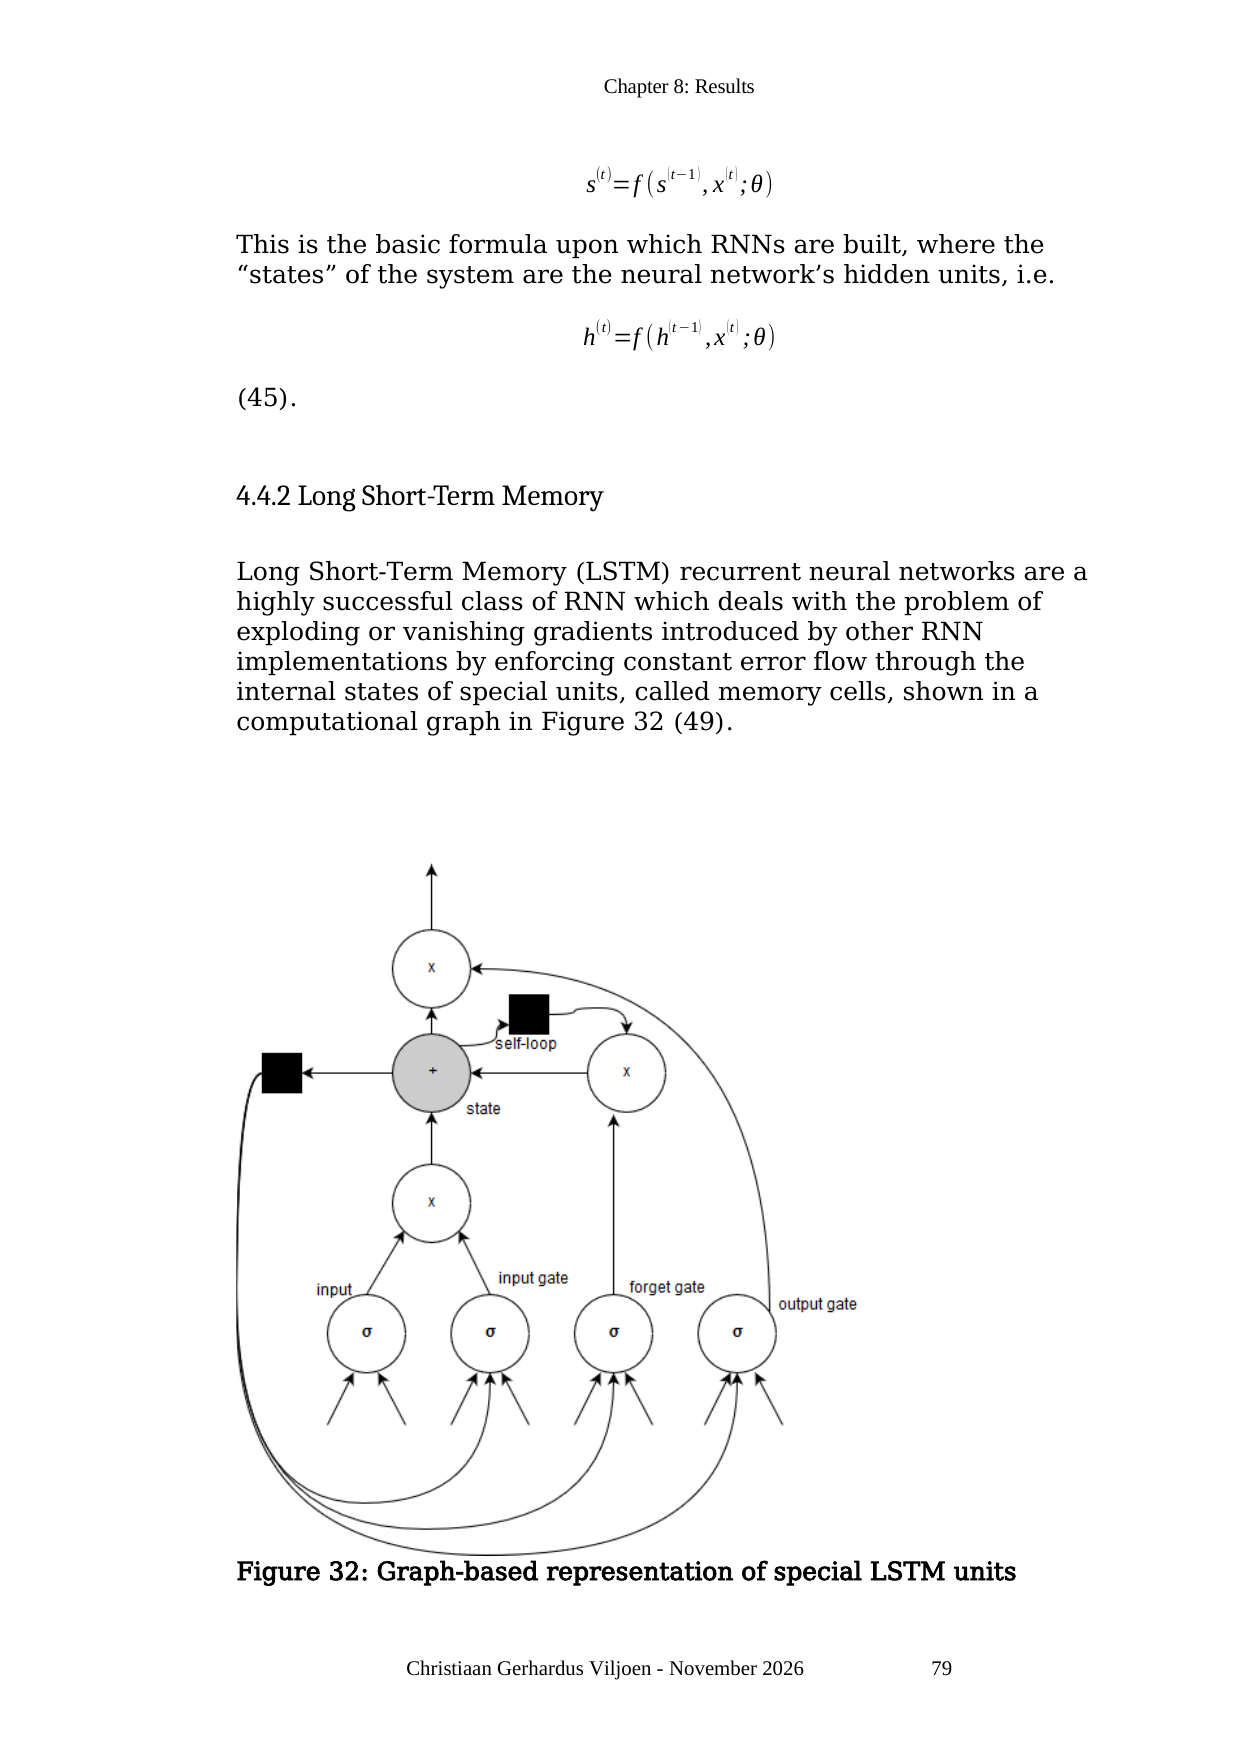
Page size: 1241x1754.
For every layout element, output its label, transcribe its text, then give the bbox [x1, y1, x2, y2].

text . [236, 382, 1122, 412]
subtitle Long Short-Term Memory [236, 479, 1122, 513]
picture [236, 855, 868, 1556]
text This is the basic formula upon which RNNs are built, where the “states” of the system are the neural network’s hidden units, i.e. [236, 229, 1122, 289]
text Long Short-Term Memory (LSTM) recurrent neural networks are a highly successful class of RNN which deals with the problem of exploding or vanishing gradients introduced by other RNN implementations by enforcing constant error flow through the internal states of special units, called memory cells, shown in a computational graph in Figure 33 . [236, 556, 1122, 736]
